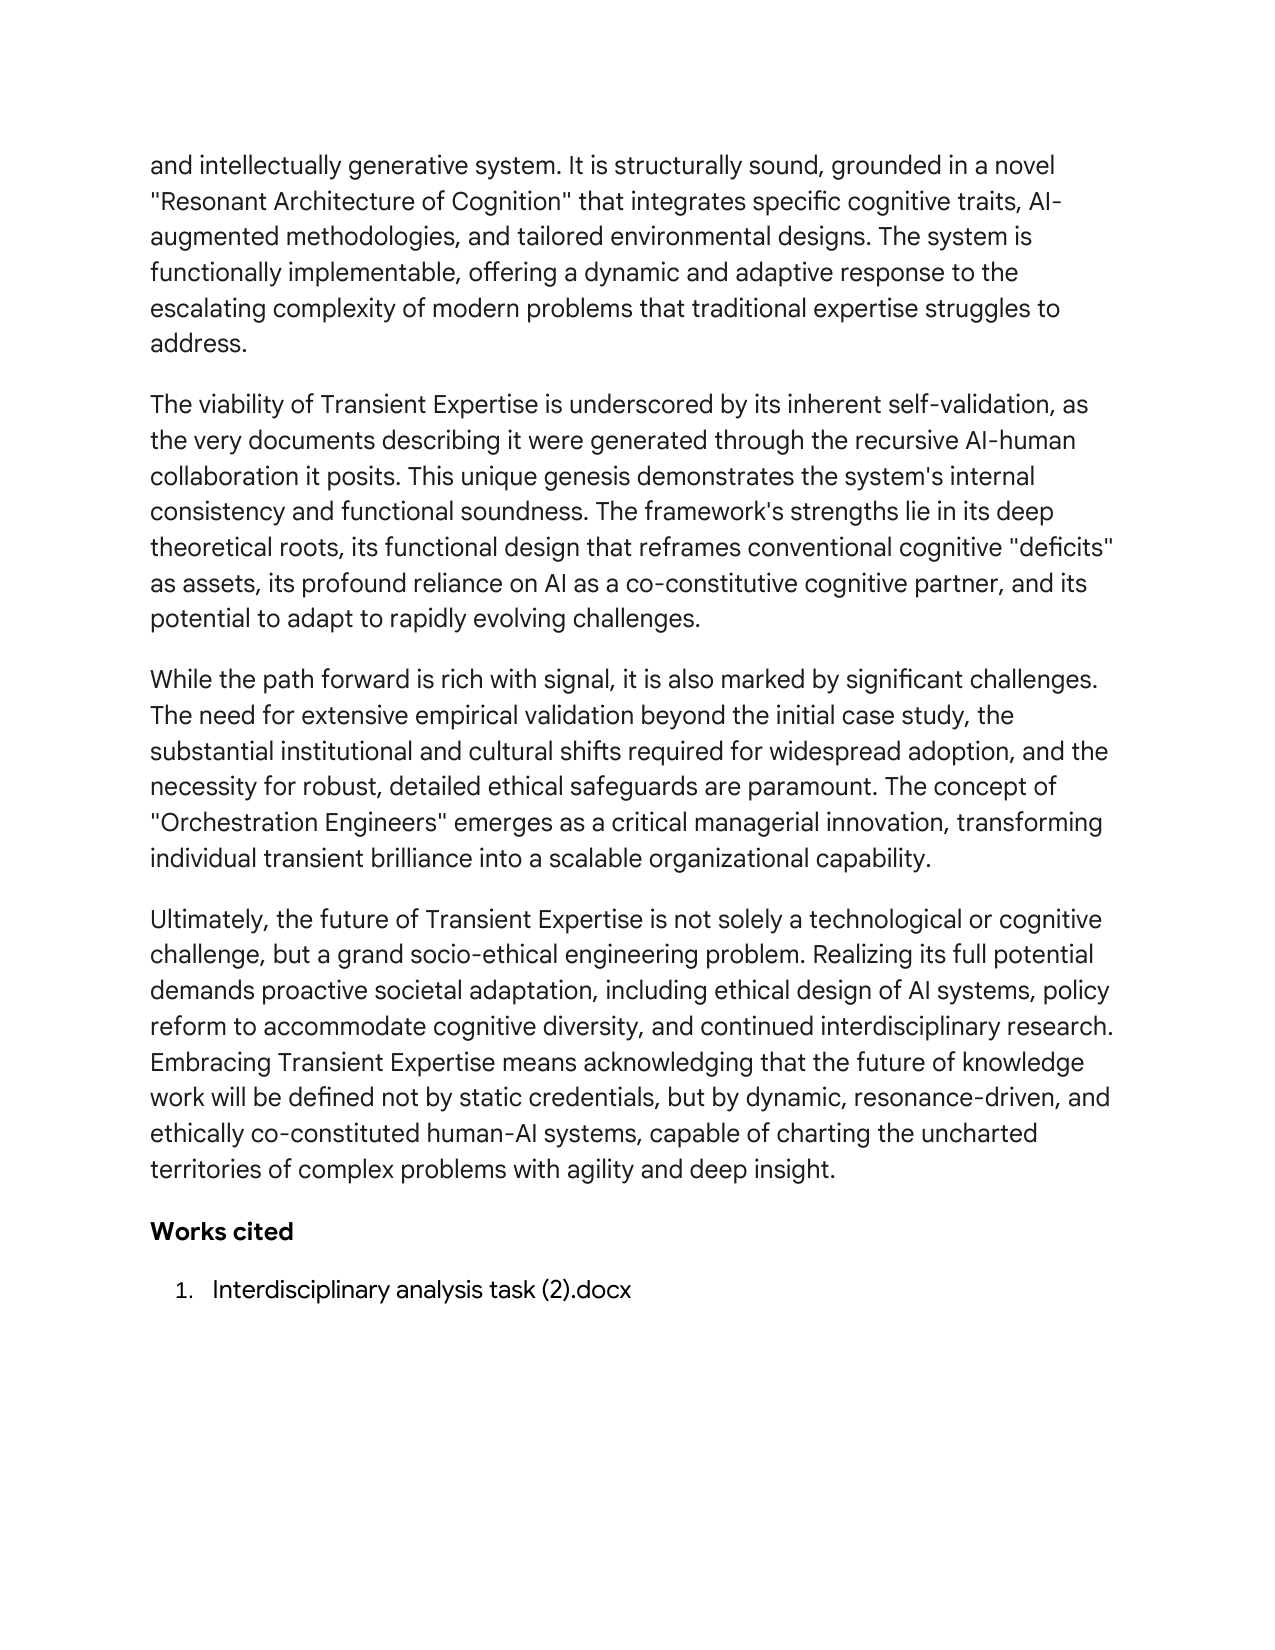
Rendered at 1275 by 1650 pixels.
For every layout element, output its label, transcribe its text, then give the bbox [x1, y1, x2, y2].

text The viability of Transient Expertise is underscored by its inherent self-validation, as the very documents describing it were generated through the recursive AI-human collaboration it posits. This unique genesis demonstrates the system's internal consistency and functional soundness. The framework's strengths lie in its deep theoretical roots, its functional design that reframes conventional cognitive "deficits" as assets, its profound reliance on AI as a co-constitutive cognitive partner, and its potential to adapt to rapidly evolving challenges. [150, 389, 1125, 635]
list Interdisciplinary analysis task (2).docx [175, 1274, 1125, 1306]
text While the path forward is rich with signal, it is also marked by significant challenges. The need for extensive empirical validation beyond the initial case study, the substantial institutional and cultural shifts required for widespread adoption, and the necessity for robust, detailed ethical safeguards are paramount. The concept of "Orchestration Engineers" emerges as a critical managerial innovation, transforming individual transient brilliance into a scalable organizational capability. [150, 664, 1125, 874]
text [150, 150, 1125, 360]
text Ultimately, the future of Transient Expertise is not solely a technological or cognitive challenge, but a grand socio-ethical engineering problem. Realizing its full potential demands proactive societal adaptation, including ethical design of AI systems, policy reform to accommodate cognitive diversity, and continued interdisciplinary research. Embracing Transient Expertise means acknowledging that the future of knowledge work will be defined not by static credentials, but by dynamic, resonance-driven, and ethically co-constituted human-AI systems, capable of charting the uncharted territories of complex problems with agility and deep insight. [150, 904, 1125, 1185]
subtitle Works cited [150, 1216, 1125, 1248]
